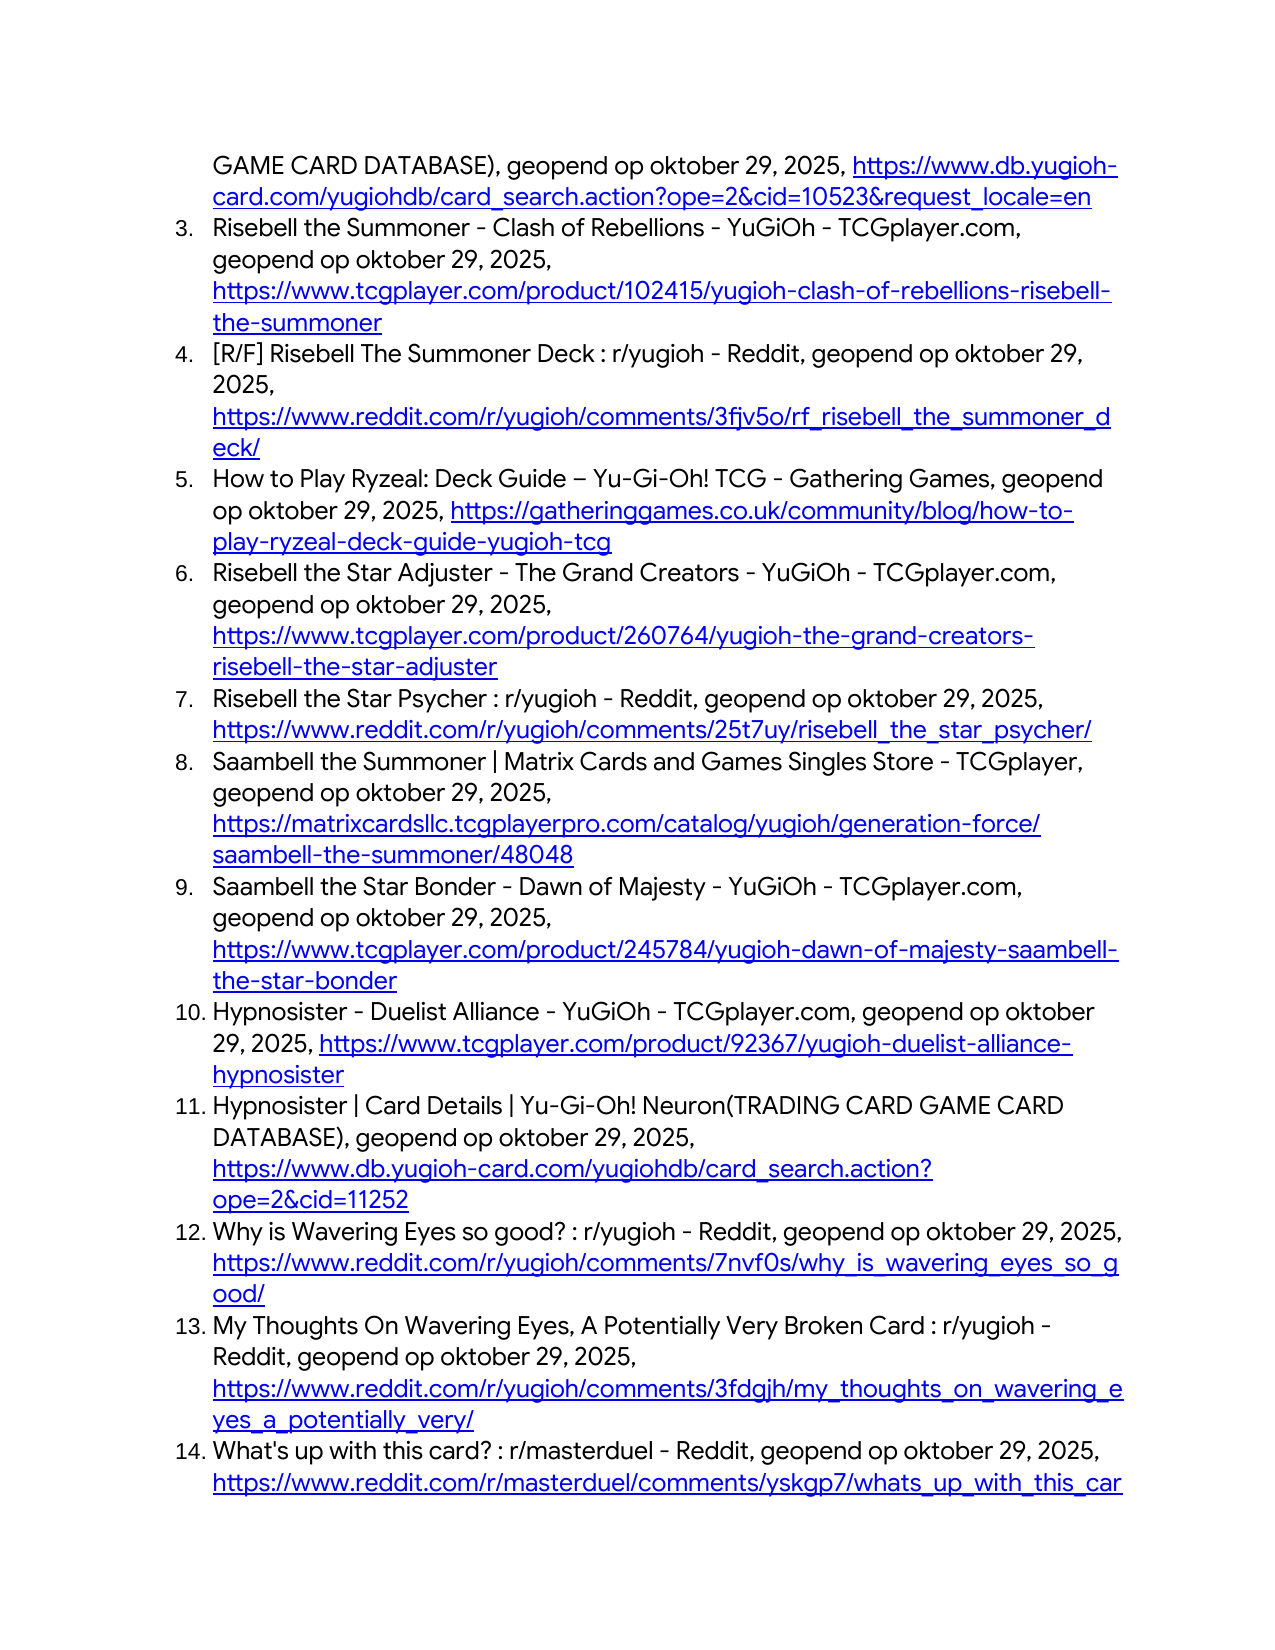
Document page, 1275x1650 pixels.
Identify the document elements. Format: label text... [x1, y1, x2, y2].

list Risebell the Summoner - Clash of Rebellions - YuGiOh - TCGplayer.com, geopend op oktober 29, 2025, https://www.tcgplayer.com/product/102415/yugioh-clash-of-rebellions-risebell-the-summoner [175, 213, 1125, 338]
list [175, 1436, 1125, 1498]
list Saambell the Star Bonder - Dawn of Majesty - YuGiOh - TCGplayer.com, geopend op oktober 29, 2025, https://www.tcgplayer.com/product/245784/yugioh-dawn-of-majesty-saambell-the-star-bonder [175, 871, 1125, 997]
list [R/F] Risebell The Summoner Deck : r/yugioh - Reddit, geopend op oktober 29, 2025, https://www.reddit.com/r/yugioh/comments/3fjv5o/rf_risebell_the_summoner_deck/ [175, 338, 1125, 463]
list Hypnosister | Card Details | Yu-Gi-Oh! Neuron(TRADING CARD GAME CARD DATABASE), geopend op oktober 29, 2025, https://www.db.yugioh-card.com/yugiohdb/card_search.action?ope=2&cid=11252 [175, 1091, 1125, 1216]
list Hypnosister - Duelist Alliance - YuGiOh - TCGplayer.com, geopend op oktober 29, 2025, https://www.tcgplayer.com/product/92367/yugioh-duelist-alliance-hypnosister [175, 997, 1125, 1091]
list Why is Wavering Eyes so good? : r/yugioh - Reddit, geopend op oktober 29, 2025, https://www.reddit.com/r/yugioh/comments/7nvf0s/why_is_wavering_eyes_so_good/ [175, 1216, 1125, 1310]
list How to Play Ryzeal: Deck Guide – Yu-Gi-Oh! TCG - Gathering Games, geopend op oktober 29, 2025, https://gatheringgames.co.uk/community/blog/how-to-play-ryzeal-deck-guide-yugioh-tcg [175, 463, 1125, 558]
list Risebell the Star Psycher : r/yugioh - Reddit, geopend op oktober 29, 2025, https://www.reddit.com/r/yugioh/comments/25t7uy/risebell_the_star_psycher/ [175, 683, 1125, 746]
list Saambell the Summoner | Matrix Cards and Games Singles Store - TCGplayer, geopend op oktober 29, 2025, https://matrixcardsllc.tcgplayerpro.com/catalog/yugioh/generation-force/saambell-the-summoner/48048 [175, 746, 1125, 871]
list My Thoughts On Wavering Eyes, A Potentially Very Broken Card : r/yugioh - Reddit, geopend op oktober 29, 2025, https://www.reddit.com/r/yugioh/comments/3fdgjh/my_thoughts_on_wavering_eyes_a_potentially_very/ [175, 1310, 1125, 1436]
list Risebell the Star Adjuster - The Grand Creators - YuGiOh - TCGplayer.com, geopend op oktober 29, 2025, https://www.tcgplayer.com/product/260764/yugioh-the-grand-creators-risebell-the-star-adjuster [175, 558, 1125, 683]
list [175, 150, 1125, 213]
